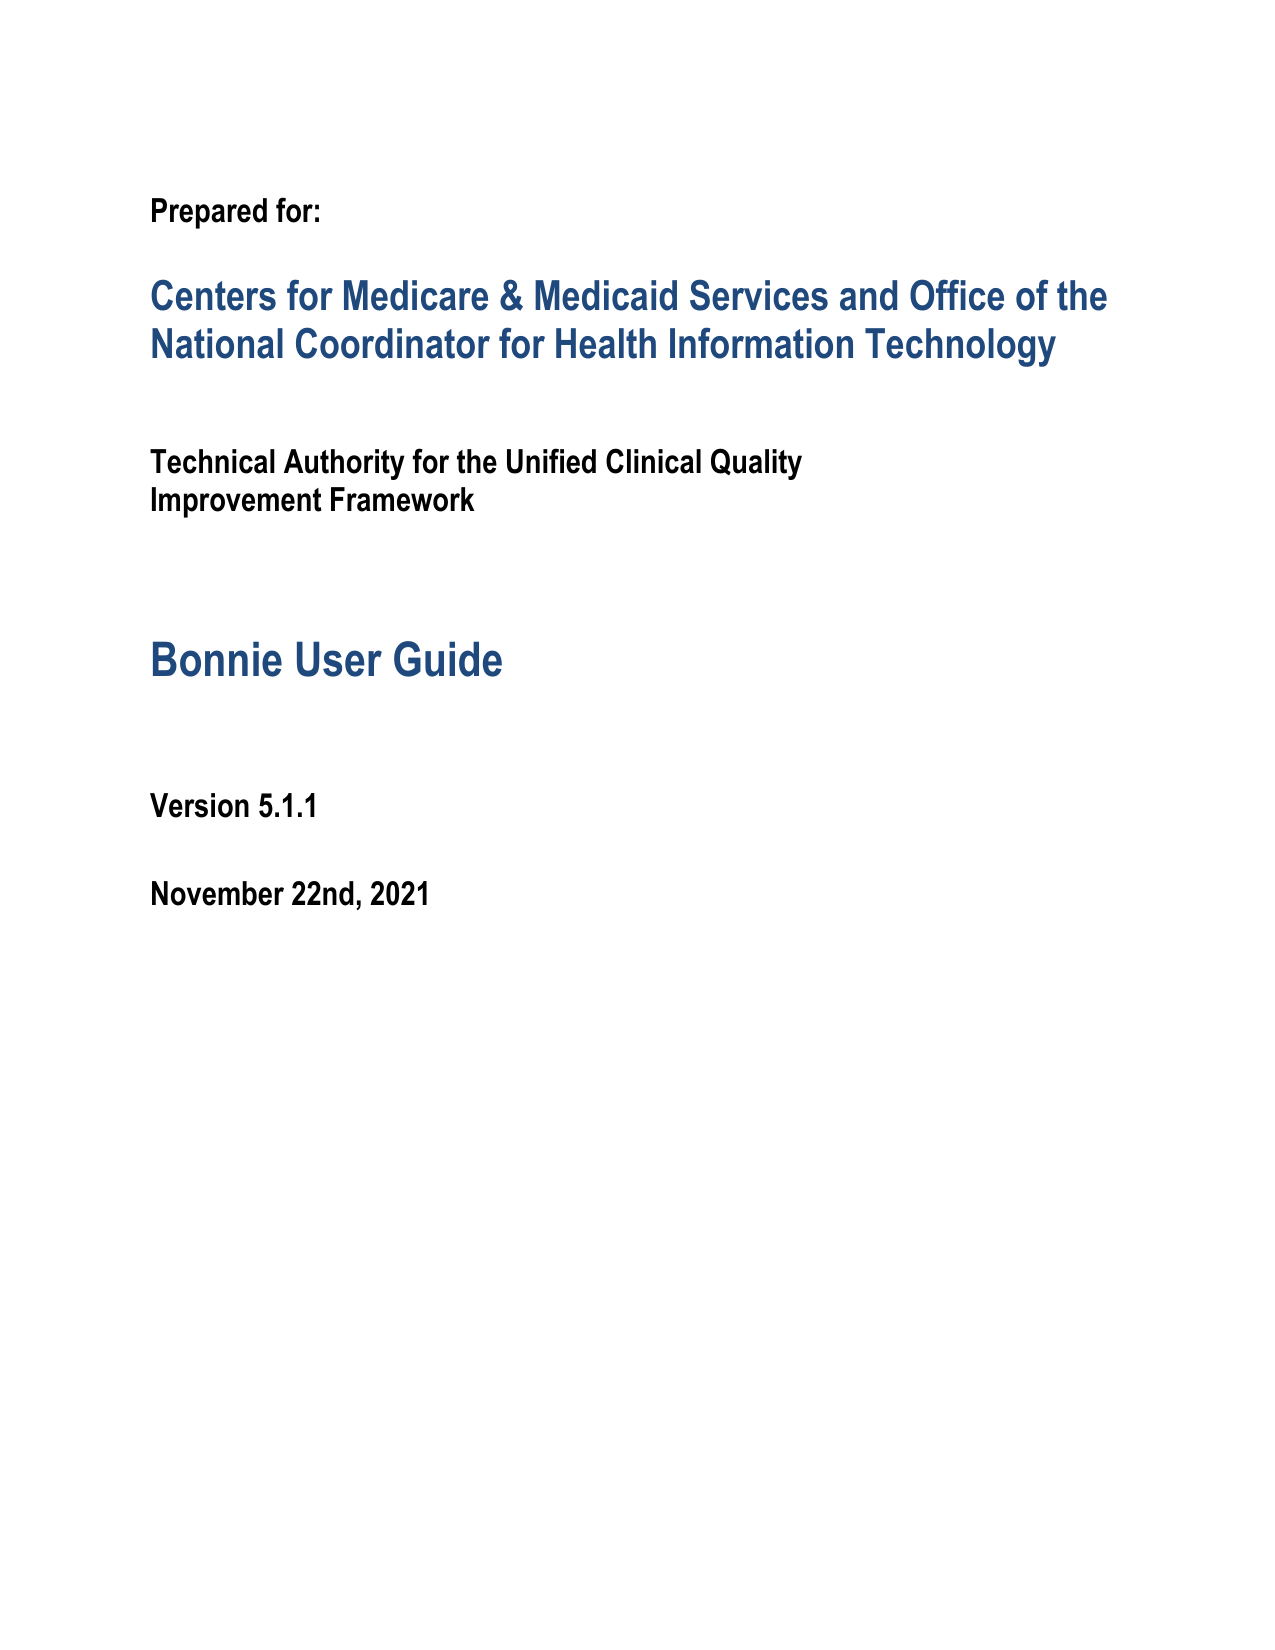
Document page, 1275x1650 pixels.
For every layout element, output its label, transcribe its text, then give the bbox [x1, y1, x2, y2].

text Bonnie User Guide [150, 631, 1125, 686]
text Version 5.1.1 [150, 786, 1125, 824]
text Technical Authority for the Unified Clinical Quality Improvement Framework [150, 442, 1125, 519]
text Prepared for: [150, 192, 1125, 230]
text November 22nd, 2021 [150, 874, 1125, 913]
text Centers for Medicare & Medicaid Services and Office of the National Coordinator for Health Information Technology [150, 272, 1125, 367]
